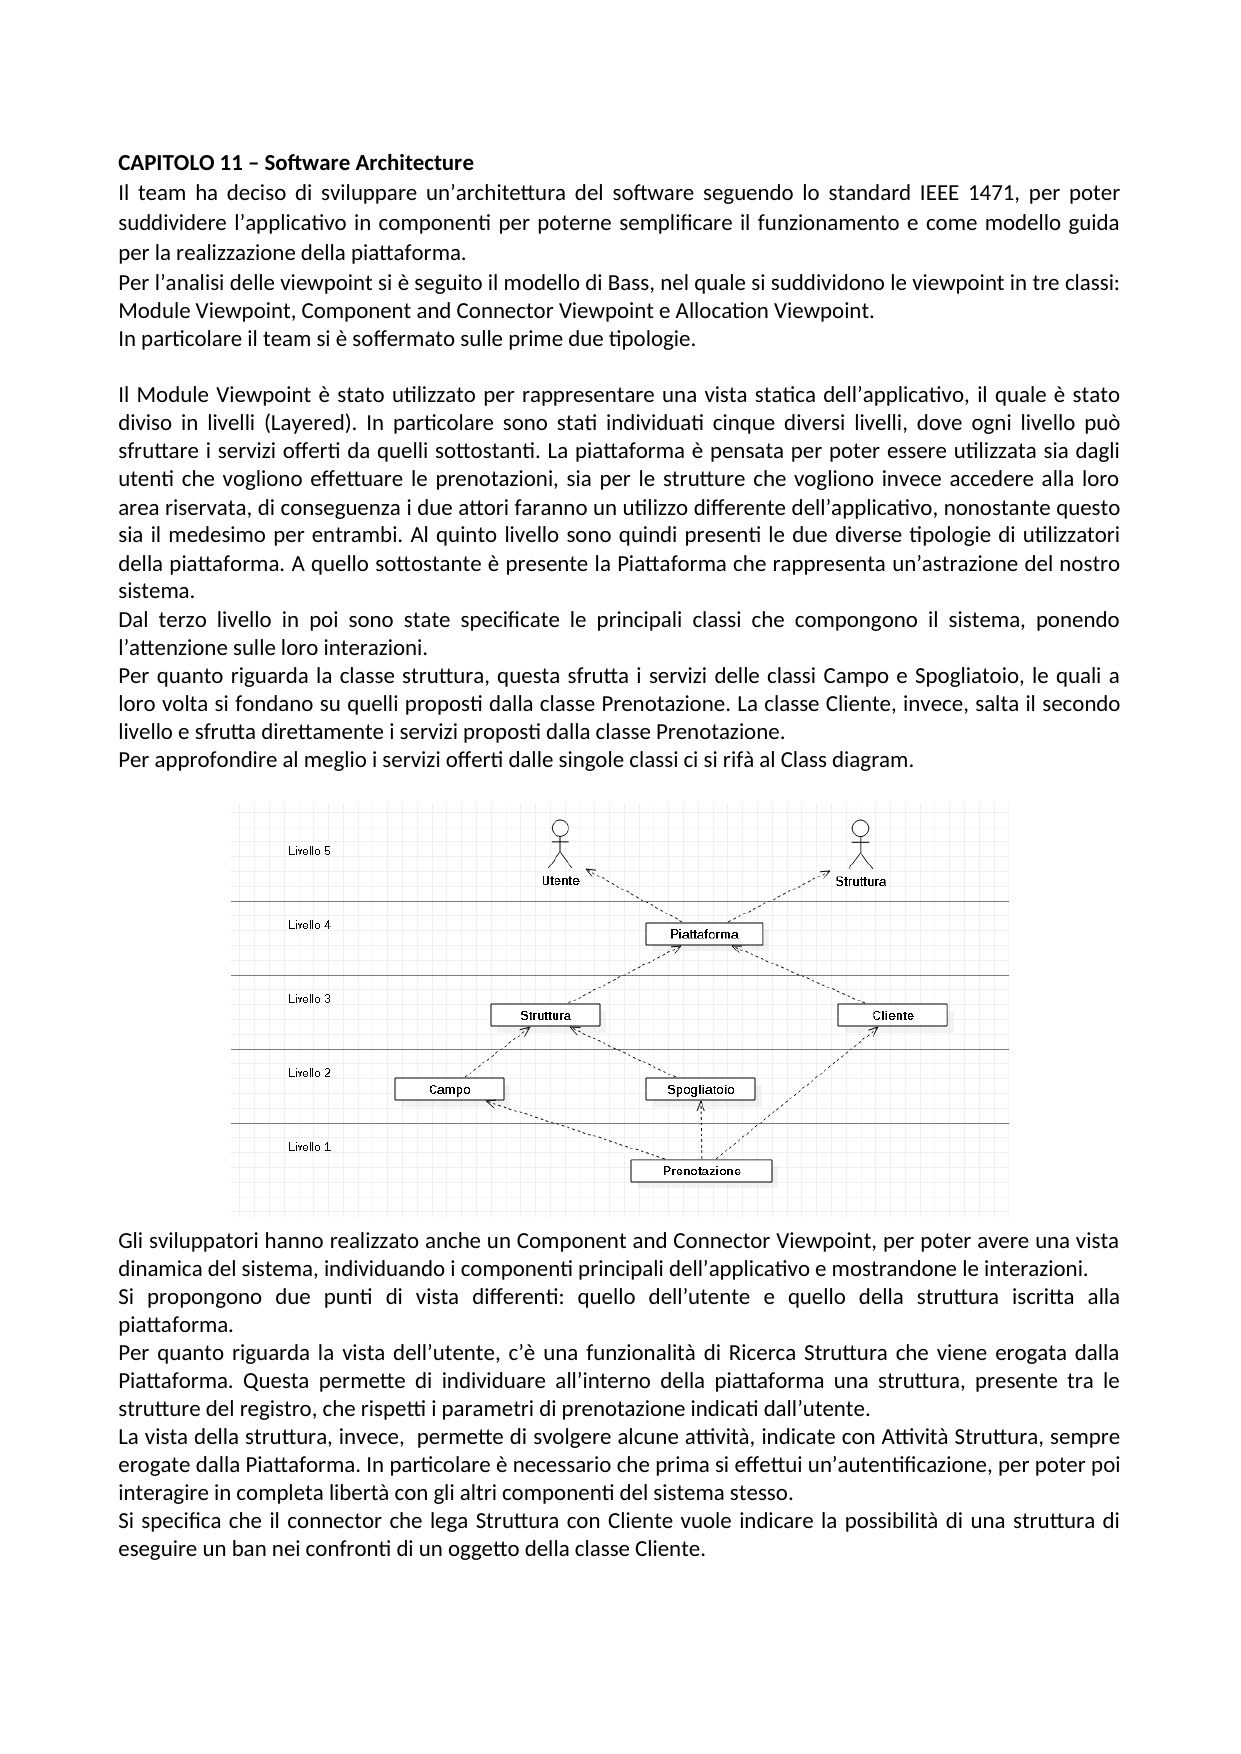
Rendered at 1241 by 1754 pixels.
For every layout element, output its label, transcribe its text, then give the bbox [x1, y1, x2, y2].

text Dal terzo livello in poi sono state specificate le principali classi che compongono il sistema, ponendo l’attenzione sulle loro interazioni. [118, 605, 1122, 661]
text Si specifica che il connector che lega Struttura con Cliente vuole indicare la possibilità di una struttura di eseguire un ban nei confronti di un oggetto della classe Cliente. [118, 1506, 1122, 1562]
text Il team ha deciso di sviluppare un’architettura del software seguendo lo standard IEEE 1471, per poter suddividere l’applicativo in componenti per poterne semplificare il funzionamento e come modello guida per la realizzazione della piattaforma. [118, 178, 1122, 266]
text Gli sviluppatori hanno realizzato anche un Component and Connector Viewpoint, per poter avere una vista dinamica del sistema, individuando i componenti principali dell’applicativo e mostrandone le interazioni. [118, 1226, 1122, 1282]
text La vista della struttura, invece, permette di svolgere alcune attività, indicate con Attività Struttura, sempre erogate dalla Piattaforma. In particolare è necessario che prima si effettui un’autentificazione, per poter poi interagire in completa libertà con gli altri componenti del sistema stesso. [118, 1422, 1122, 1506]
text Si propongono due punti di vista differenti: quello dell’utente e quello della struttura iscritta alla piattaforma. [118, 1282, 1122, 1338]
text Per quanto riguarda la classe struttura, questa sfrutta i servizi delle classi Campo e Spogliatoio, le quali a loro volta si fondano su quelli proposti dalla classe Prenotazione. La classe Cliente, invece, salta il secondo livello e sfrutta direttamente i servizi proposti dalla classe Prenotazione. [118, 661, 1122, 745]
picture [231, 803, 1010, 1218]
text Per approfondire al meglio i servizi offerti dalle singole classi ci si rifà al Class diagram. [118, 745, 1122, 773]
text In particolare il team si è soffermato sulle prime due tipologie. [118, 324, 1122, 352]
text Per quanto riguarda la vista dell’utente, c’è una funzionalità di Ricerca Struttura che viene erogata dalla Piattaforma. Questa permette di individuare all’interno della piattaforma una struttura, presente tra le strutture del registro, che rispetti i parametri di prenotazione indicati dall’utente. [118, 1338, 1122, 1422]
text Il Module Viewpoint è stato utilizzato per rappresentare una vista statica dell’applicativo, il quale è stato diviso in livelli (Layered). In particolare sono stati individuati cinque diversi livelli, dove ogni livello può sfruttare i servizi offerti da quelli sottostanti. La piattaforma è pensata per poter essere utilizzata sia dagli utenti che vogliono effettuare le prenotazioni, sia per le strutture che vogliono invece accedere alla loro area riservata, di conseguenza i due attori faranno un utilizzo differente dell’applicativo, nonostante questo sia il medesimo per entrambi. Al quinto livello sono quindi presenti le due diverse tipologie di utilizzatori della piattaforma. A quello sottostante è presente la Piattaforma che rappresenta un’astrazione del nostro sistema. [118, 381, 1122, 605]
text CAPITOLO 11 – Software Architecture [118, 148, 1122, 176]
text Per l’analisi delle viewpoint si è seguito il modello di Bass, nel quale si suddividono le viewpoint in tre classi: Module Viewpoint, Component and Connector Viewpoint e Allocation Viewpoint. [118, 268, 1122, 324]
